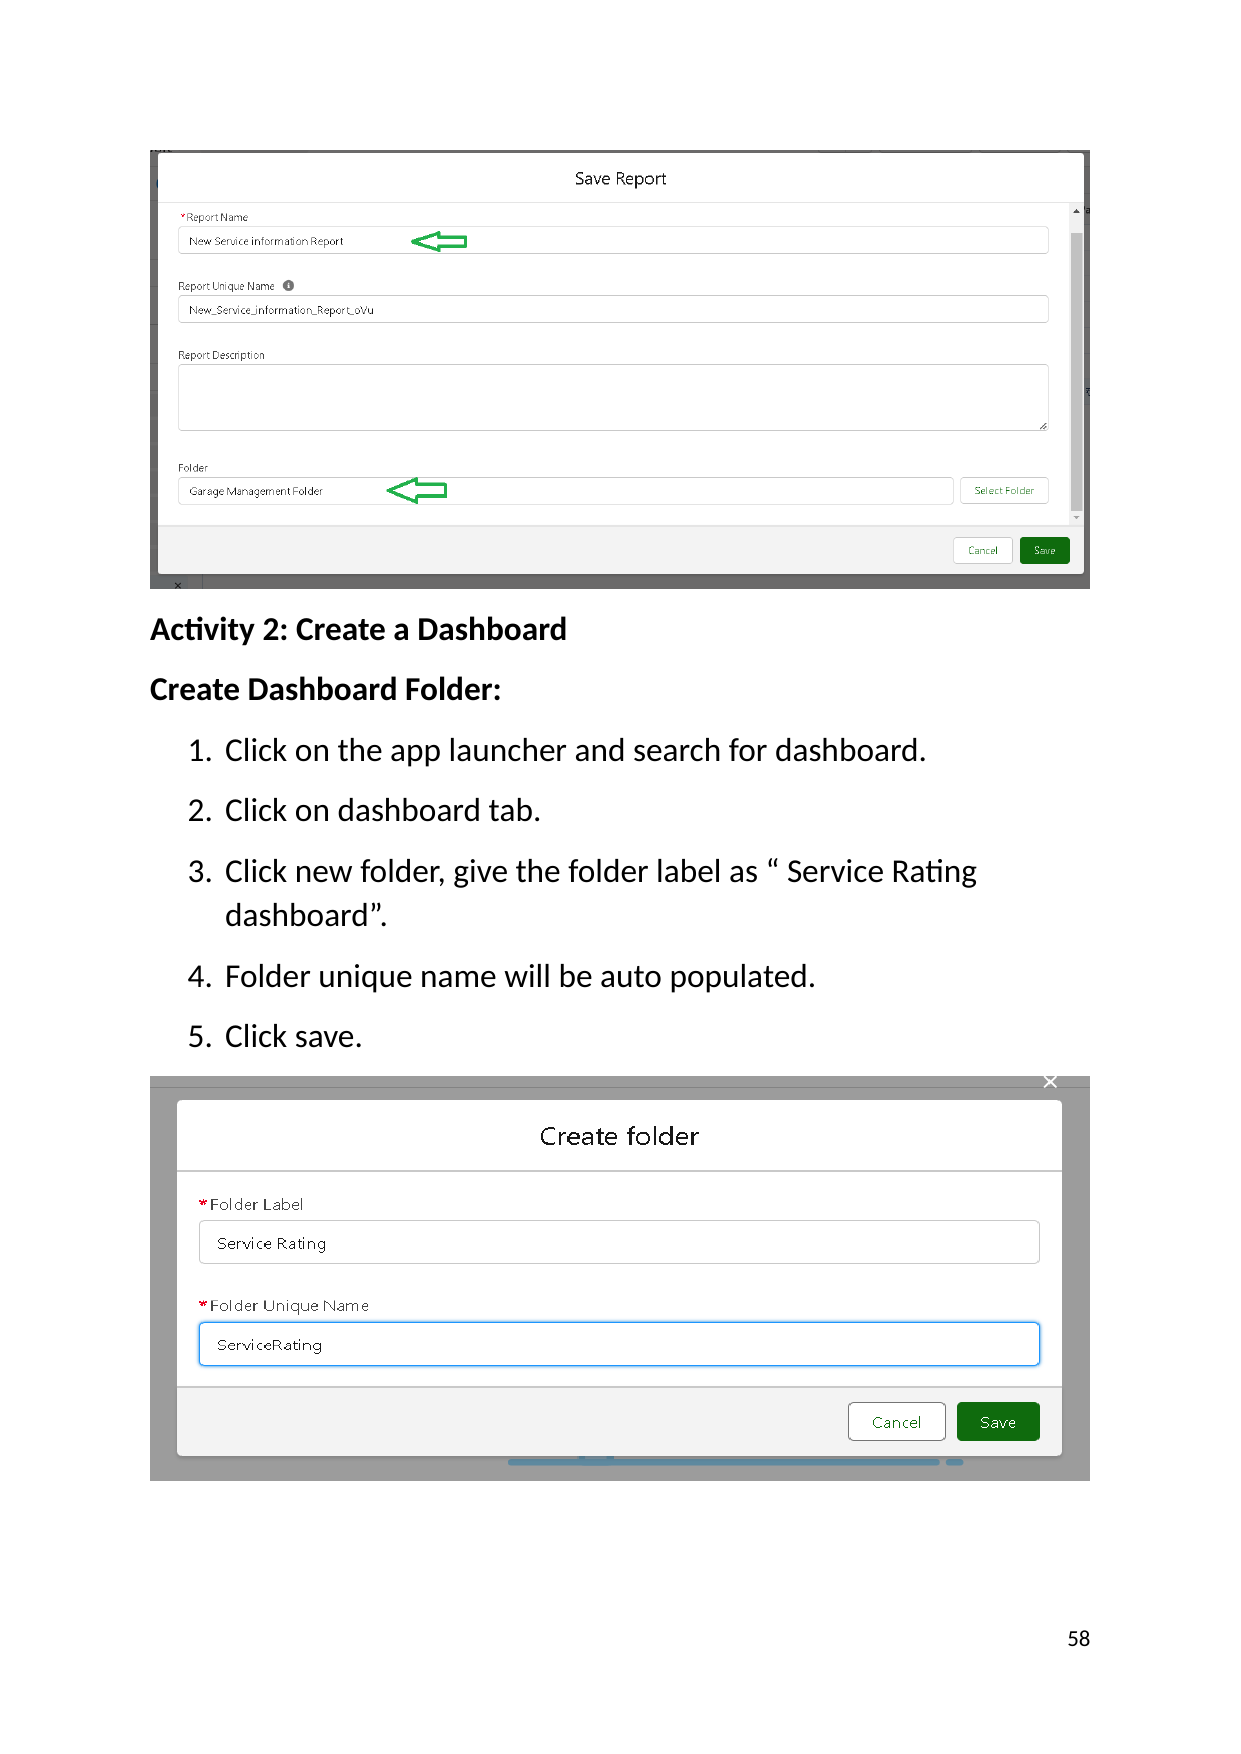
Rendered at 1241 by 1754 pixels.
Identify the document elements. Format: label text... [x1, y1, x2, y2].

list Folder unique name will be auto populated. [187, 955, 1090, 995]
list Click on the app launcher and search for dashboard. [187, 729, 1090, 769]
text Create Dashboard Folder: [150, 668, 1090, 709]
list Click on dashboard tab. [187, 789, 1090, 830]
picture [150, 1076, 1090, 1481]
text Activity 2: Create a Dashboard [150, 608, 1090, 648]
list Click save. [187, 1015, 1090, 1056]
picture [150, 150, 1090, 589]
list Click new folder, give the folder label as “ Service Rating dashboard”. [187, 850, 1090, 935]
